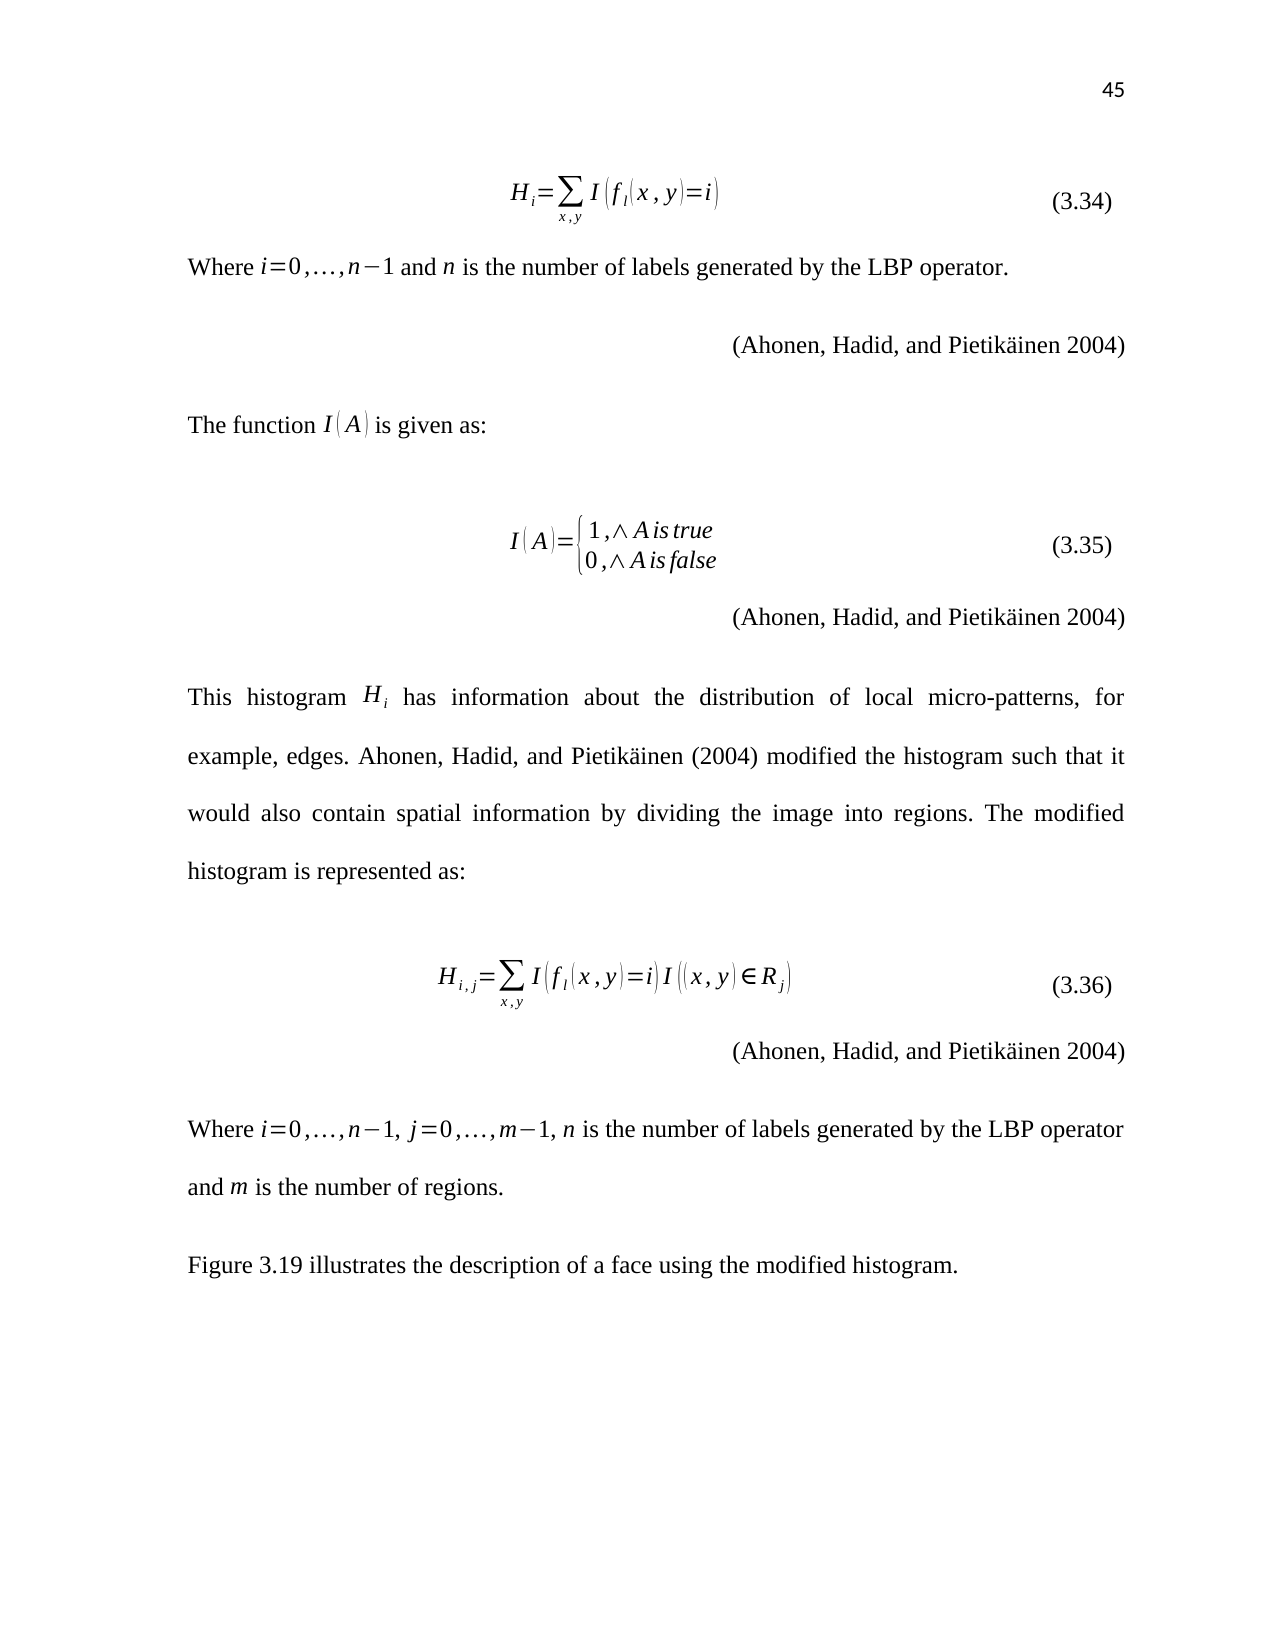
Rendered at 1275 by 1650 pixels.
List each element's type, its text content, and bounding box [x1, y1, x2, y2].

text (Ahonen, Hadid, and Pietikäinen 2004) [187, 602, 1125, 631]
table_header [188, 150, 1040, 252]
text (Ahonen, Hadid, and Pietikäinen 2004) [187, 1036, 1125, 1065]
text Figure 3.19 illustrates the description of a face using the modified histogram. [187, 1250, 1125, 1279]
text Where , , is the number of labels generated by the LBP operator and is the number of regions. [187, 1114, 1125, 1201]
table_header (3.35) [1040, 489, 1124, 602]
table_header [188, 489, 1040, 602]
text This histogram has information about the distribution of local micro-patterns, for example, edges. Ahonen, Hadid, and Pietikäinen (2004) modified the histogram such that it would also contain spatial information by dividing the image into regions. The modified histogram is represented as: [187, 681, 1125, 884]
table_header (3.36) [1040, 934, 1124, 1036]
table_header [188, 934, 1040, 1036]
text Where and is the number of labels generated by the LBP operator. [187, 252, 1125, 281]
table_header (3.34) [1040, 150, 1124, 252]
text (Ahonen, Hadid, and Pietikäinen 2004) [187, 330, 1125, 359]
text The function is given as: [187, 409, 1125, 439]
